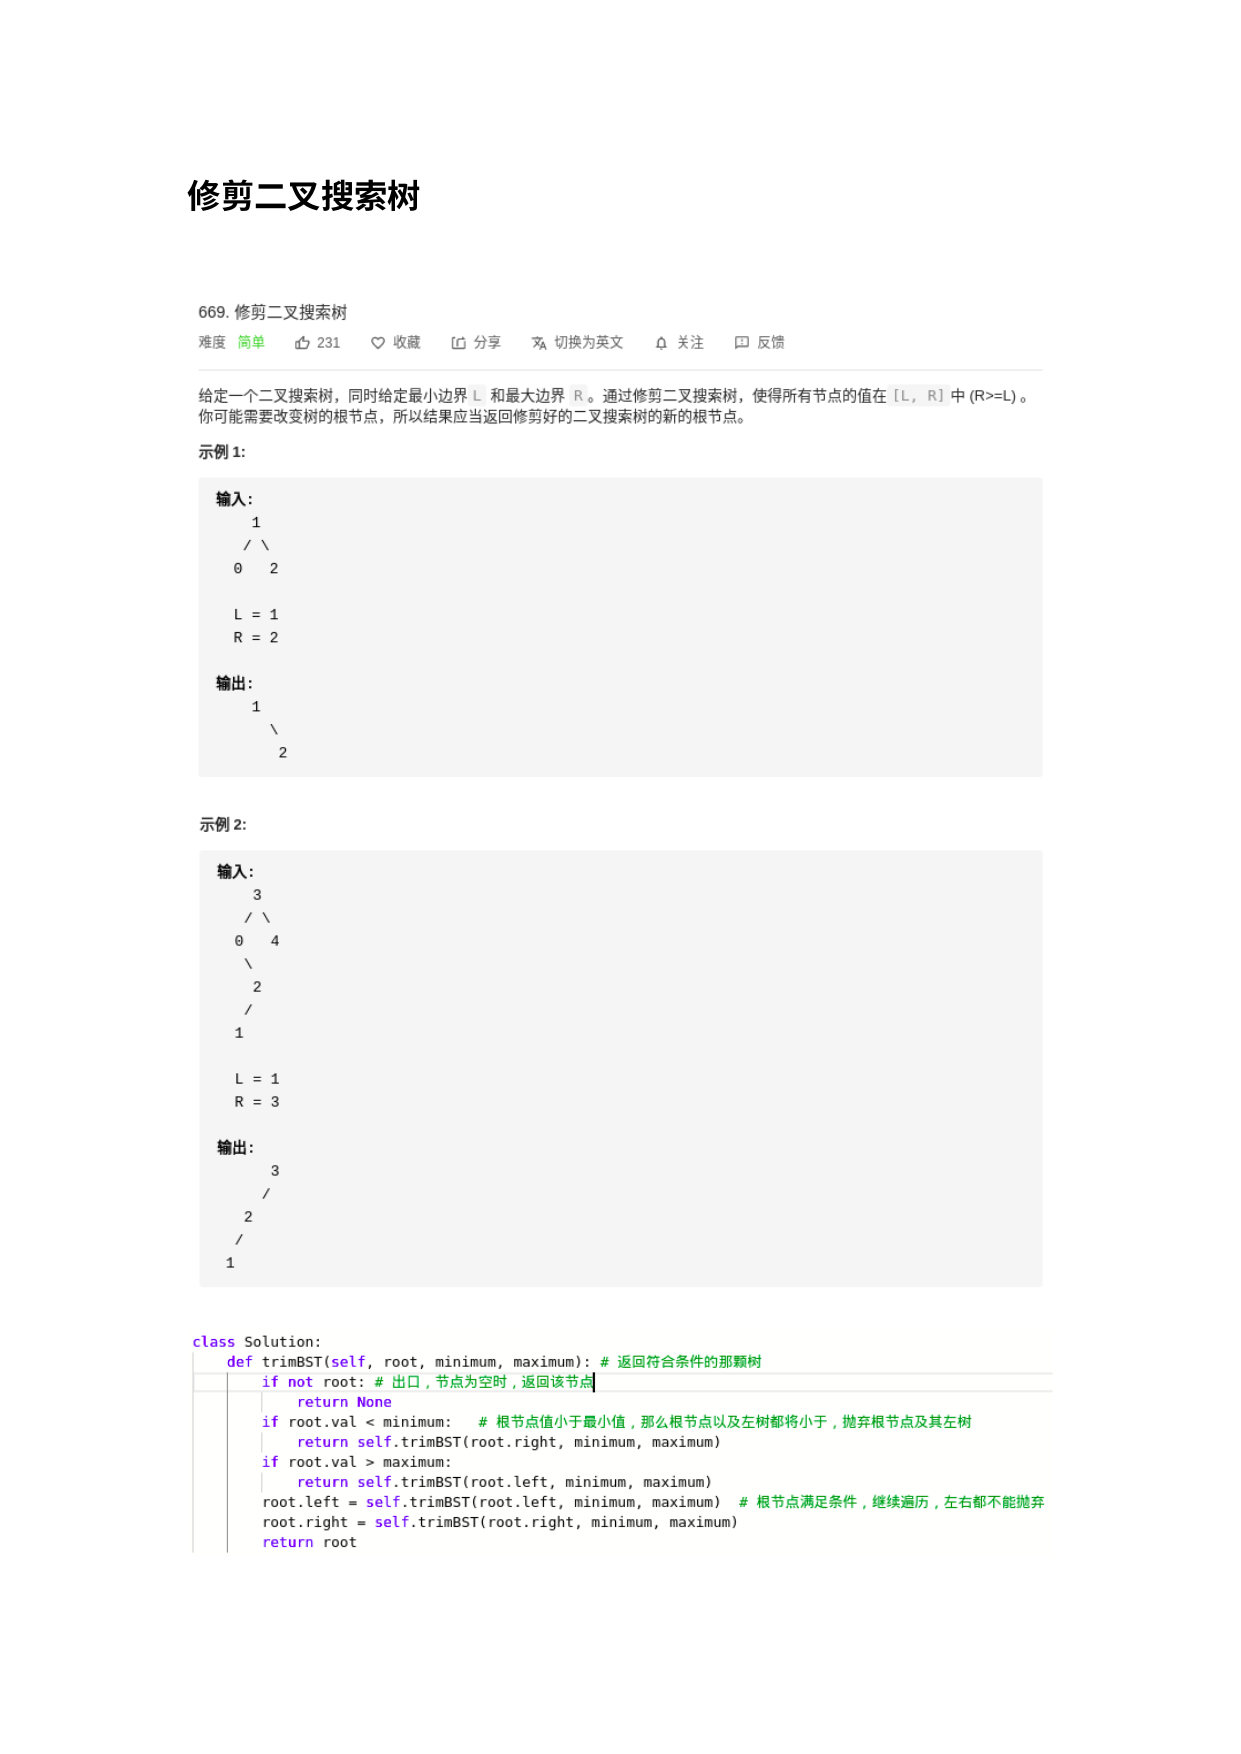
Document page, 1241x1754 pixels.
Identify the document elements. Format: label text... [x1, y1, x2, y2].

subtitle 修剪二叉搜索树 [187, 162, 1053, 227]
picture [187, 809, 1053, 1301]
picture [187, 1329, 1053, 1556]
picture [187, 289, 1053, 784]
